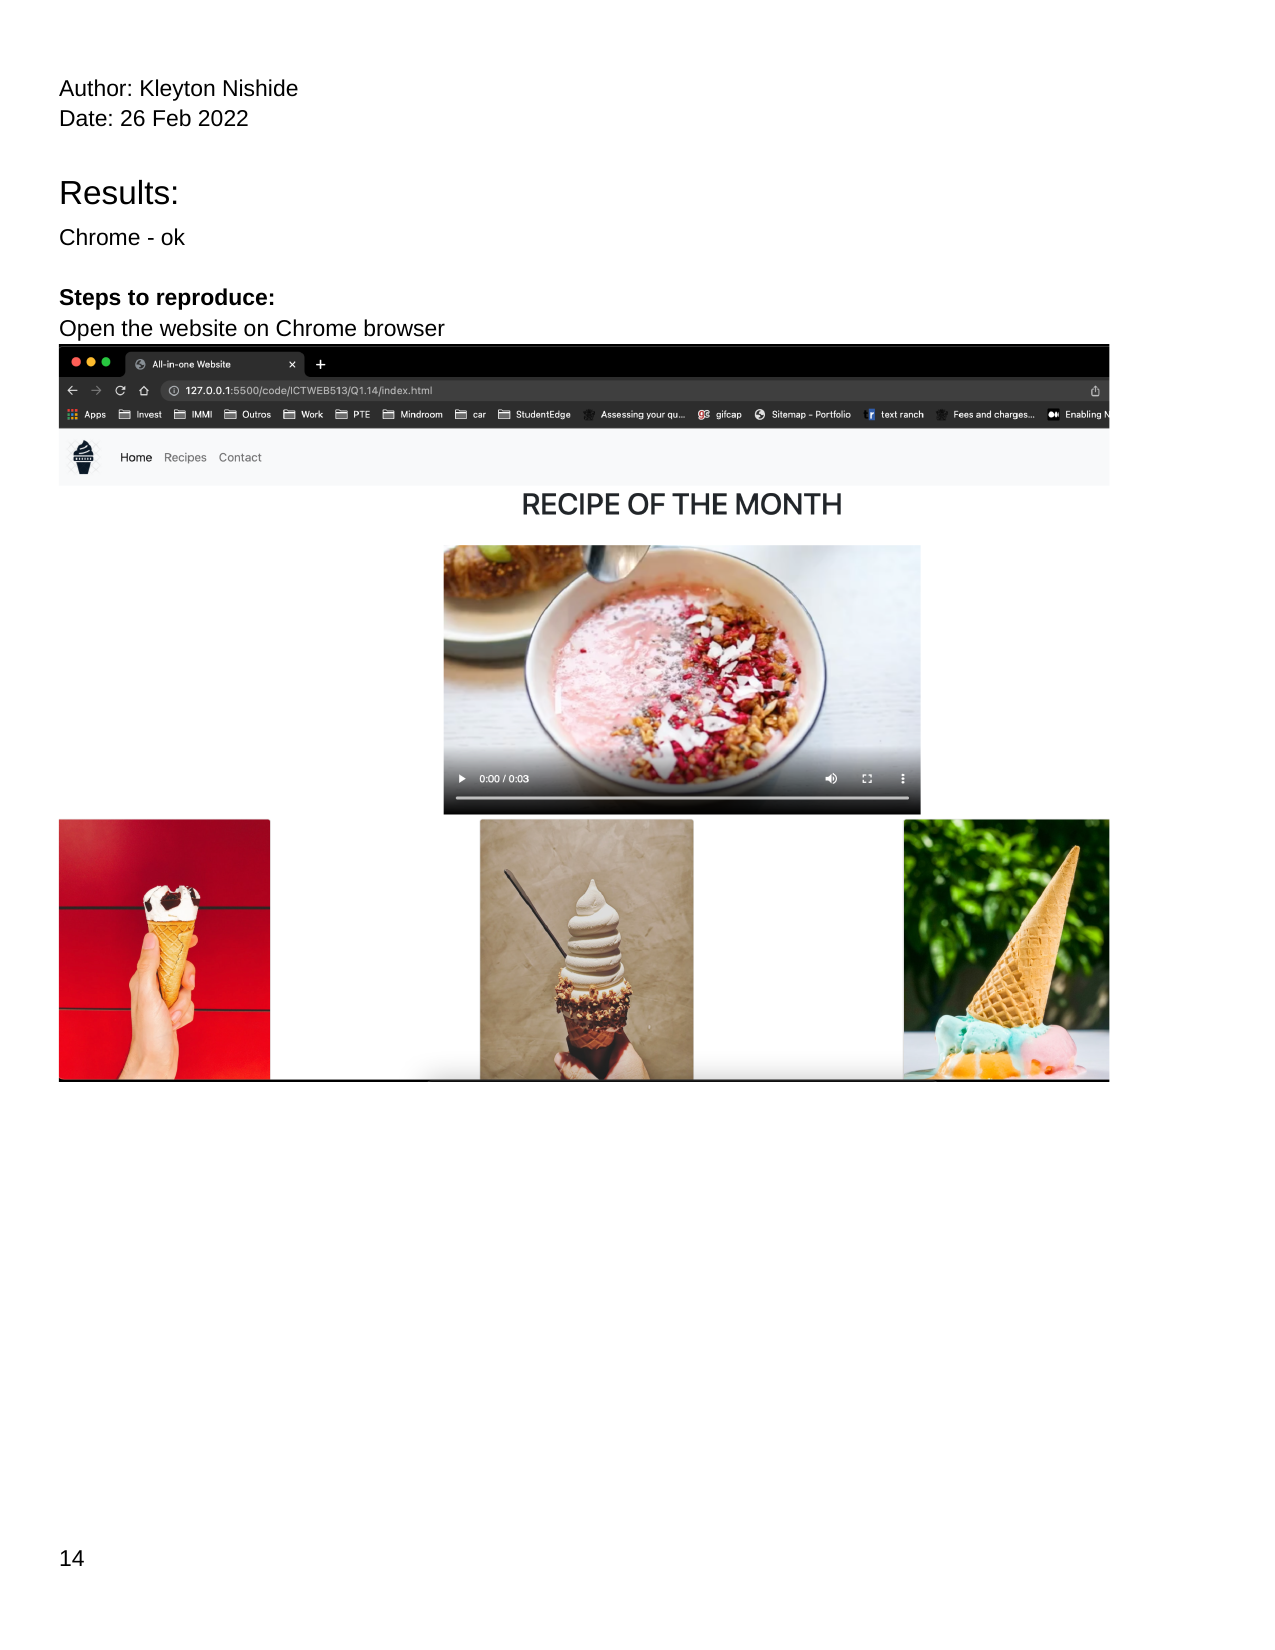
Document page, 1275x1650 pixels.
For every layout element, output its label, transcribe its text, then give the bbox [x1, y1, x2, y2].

subtitle Results: [59, 173, 1216, 211]
text Steps to reproduce: Open the website on Chrome browser [59, 284, 1216, 341]
picture [58, 344, 1110, 1082]
text Chrome - ok [59, 224, 1216, 280]
